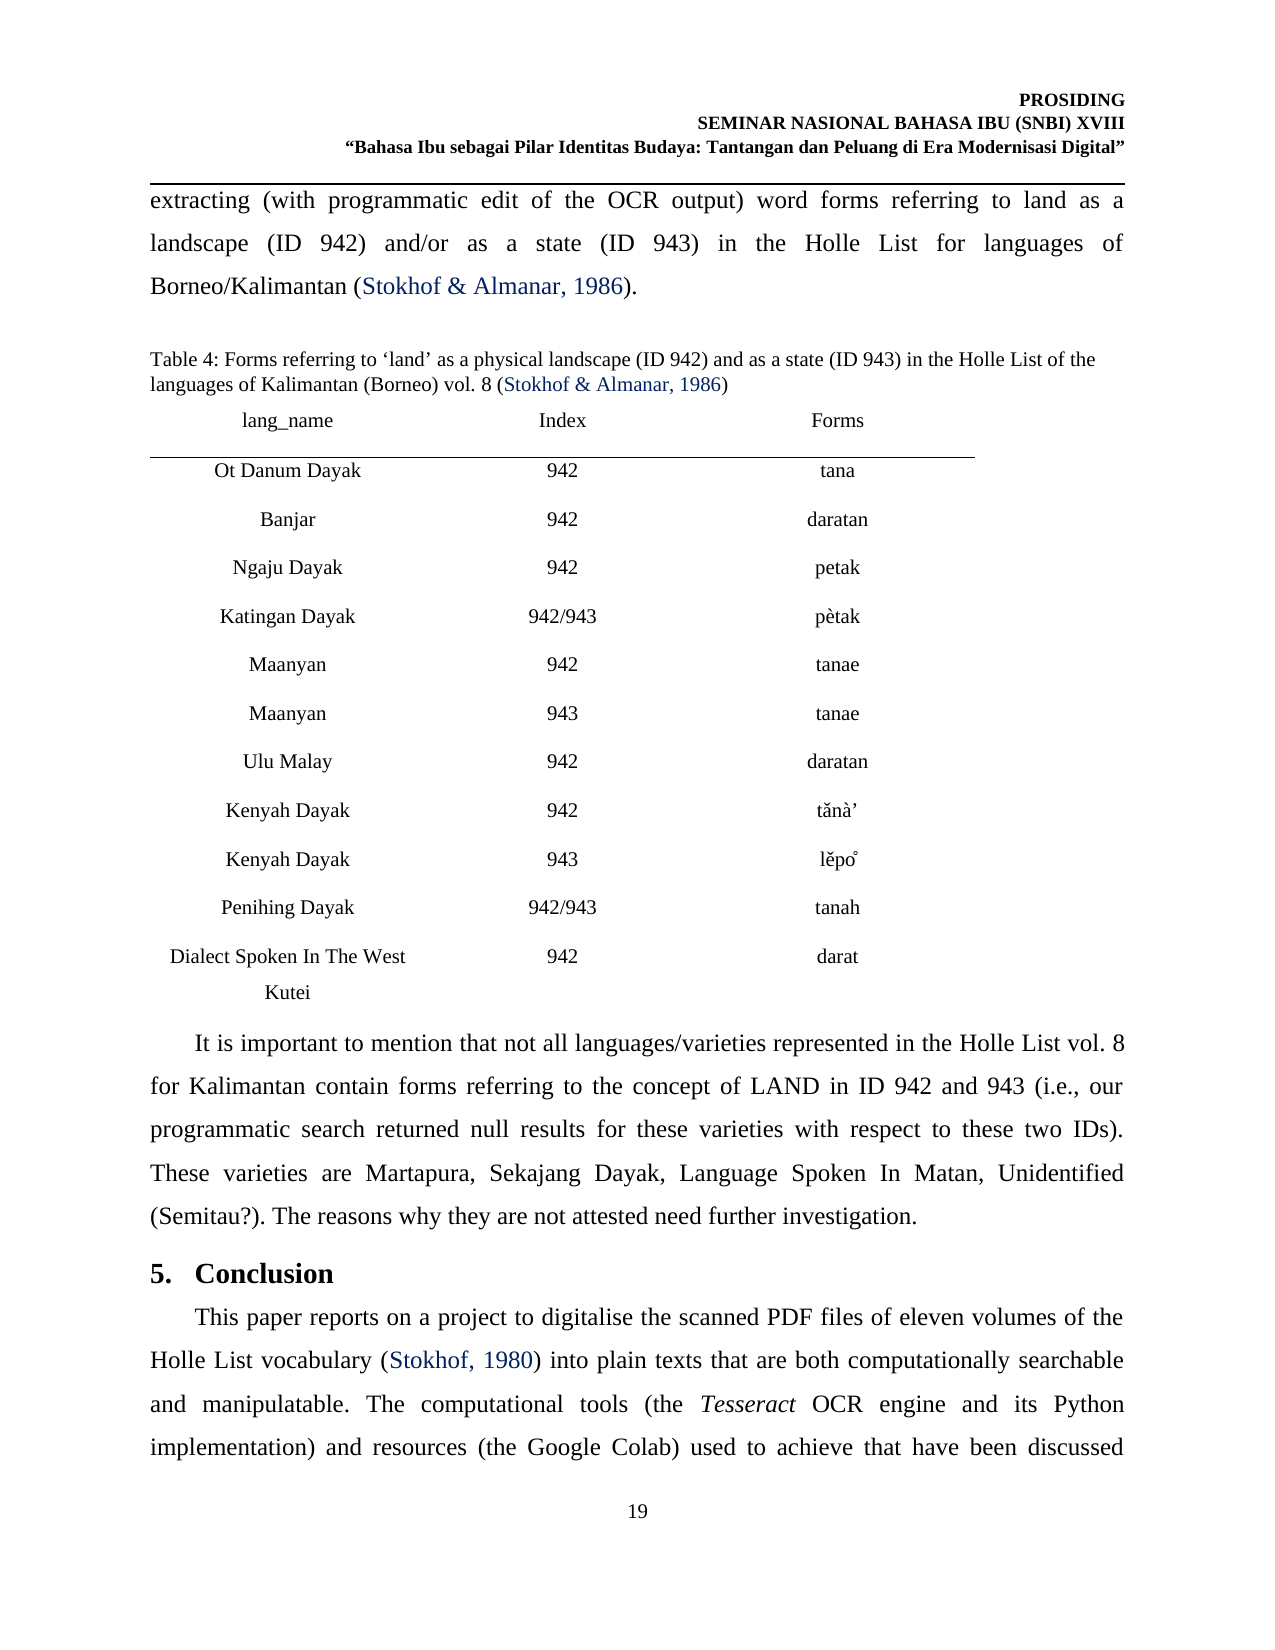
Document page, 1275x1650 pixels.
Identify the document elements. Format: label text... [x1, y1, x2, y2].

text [150, 1302, 1125, 1461]
table_header Table 4: Forms referring to ‘land’ as a physical landscape (ID 942) and as a state (ID 943) in the Holle List of the languages of Kalimantan (Borneo) vol. 8 (Stokhof & Almanar, 1986) [139, 327, 1114, 1028]
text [150, 185, 1125, 300]
subtitle Conclusion [150, 1256, 1125, 1290]
text It is important to mention that not all languages/varieties represented in the Holle List vol. 8 for Kalimantan contain forms referring to the concept of LAND in ID 942 and 943 (i.e., our programmatic search returned null results for these varieties with respect to these two IDs). These varieties are Martapura, Sekajang Dayak, Language Spoken In Matan, Unidentified (Semitau?). The reasons why they are not attested need further investigation. [150, 1028, 1125, 1229]
